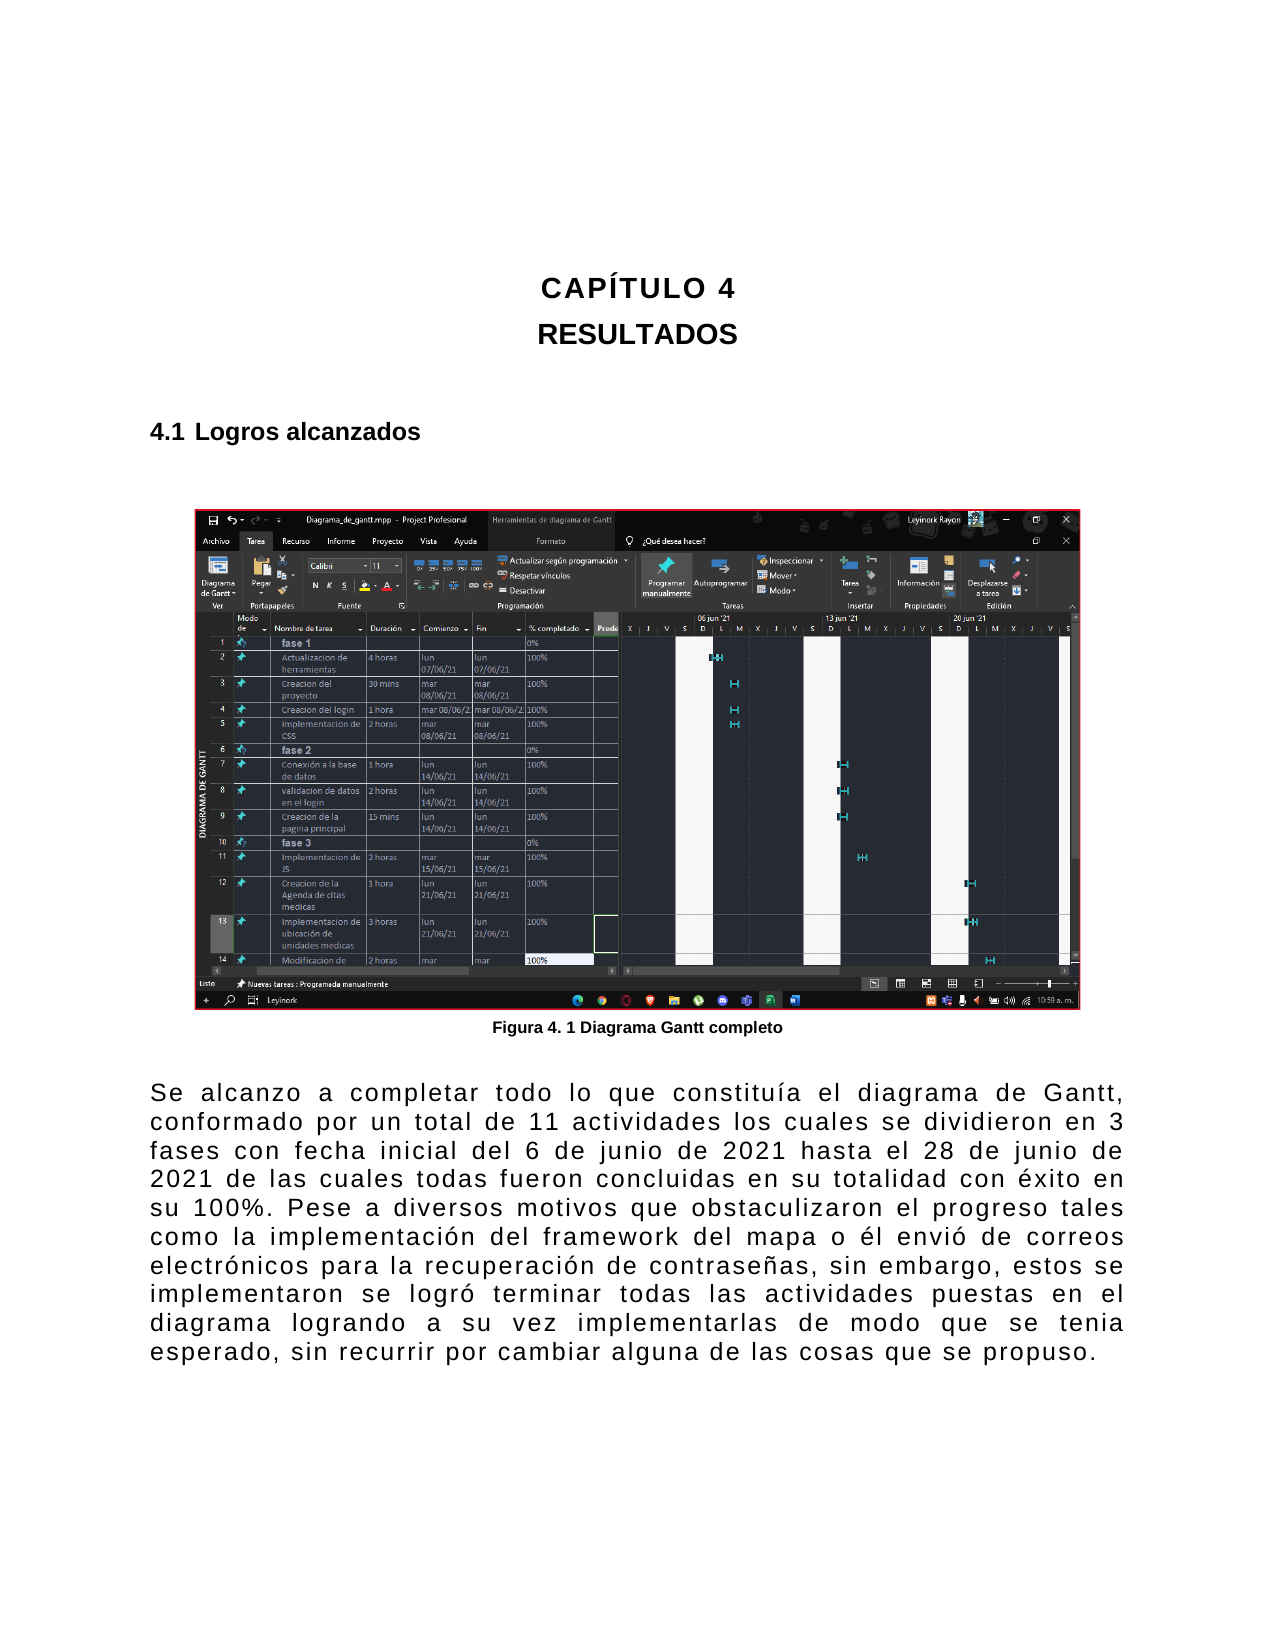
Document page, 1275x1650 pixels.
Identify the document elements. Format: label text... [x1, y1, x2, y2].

subtitle Logros alcanzados [150, 408, 1125, 445]
text CAPÍTULO 4 [150, 271, 1125, 304]
subtitle RESULTADOS [150, 313, 1125, 350]
text Figura 4. 1 Diagrama Gantt completo [150, 1018, 1125, 1037]
picture [194, 509, 1081, 1010]
text Se alcanzo a completar todo lo que constituía el diagrama de Gantt, conformado por un total de 11 actividades los cuales se dividieron en 3 fases con fecha inicial del 6 de junio de 2021 hasta el 28 de junio de 2021 de las cuales todas fueron concluidas en su totalidad con éxito en su 100%. Pese a diversos motivos que obstaculizaron el progreso tales como la implementación del framework del mapa o él envió de correos electrónicos para la recuperación de contraseñas, sin embargo, estos se implementaron se logró terminar todas las actividades puestas en el diagrama logrando a su vez implementarlas de modo que se tenia esperado, sin recurrir por cambiar alguna de las cosas que se propuso. [150, 1078, 1125, 1366]
